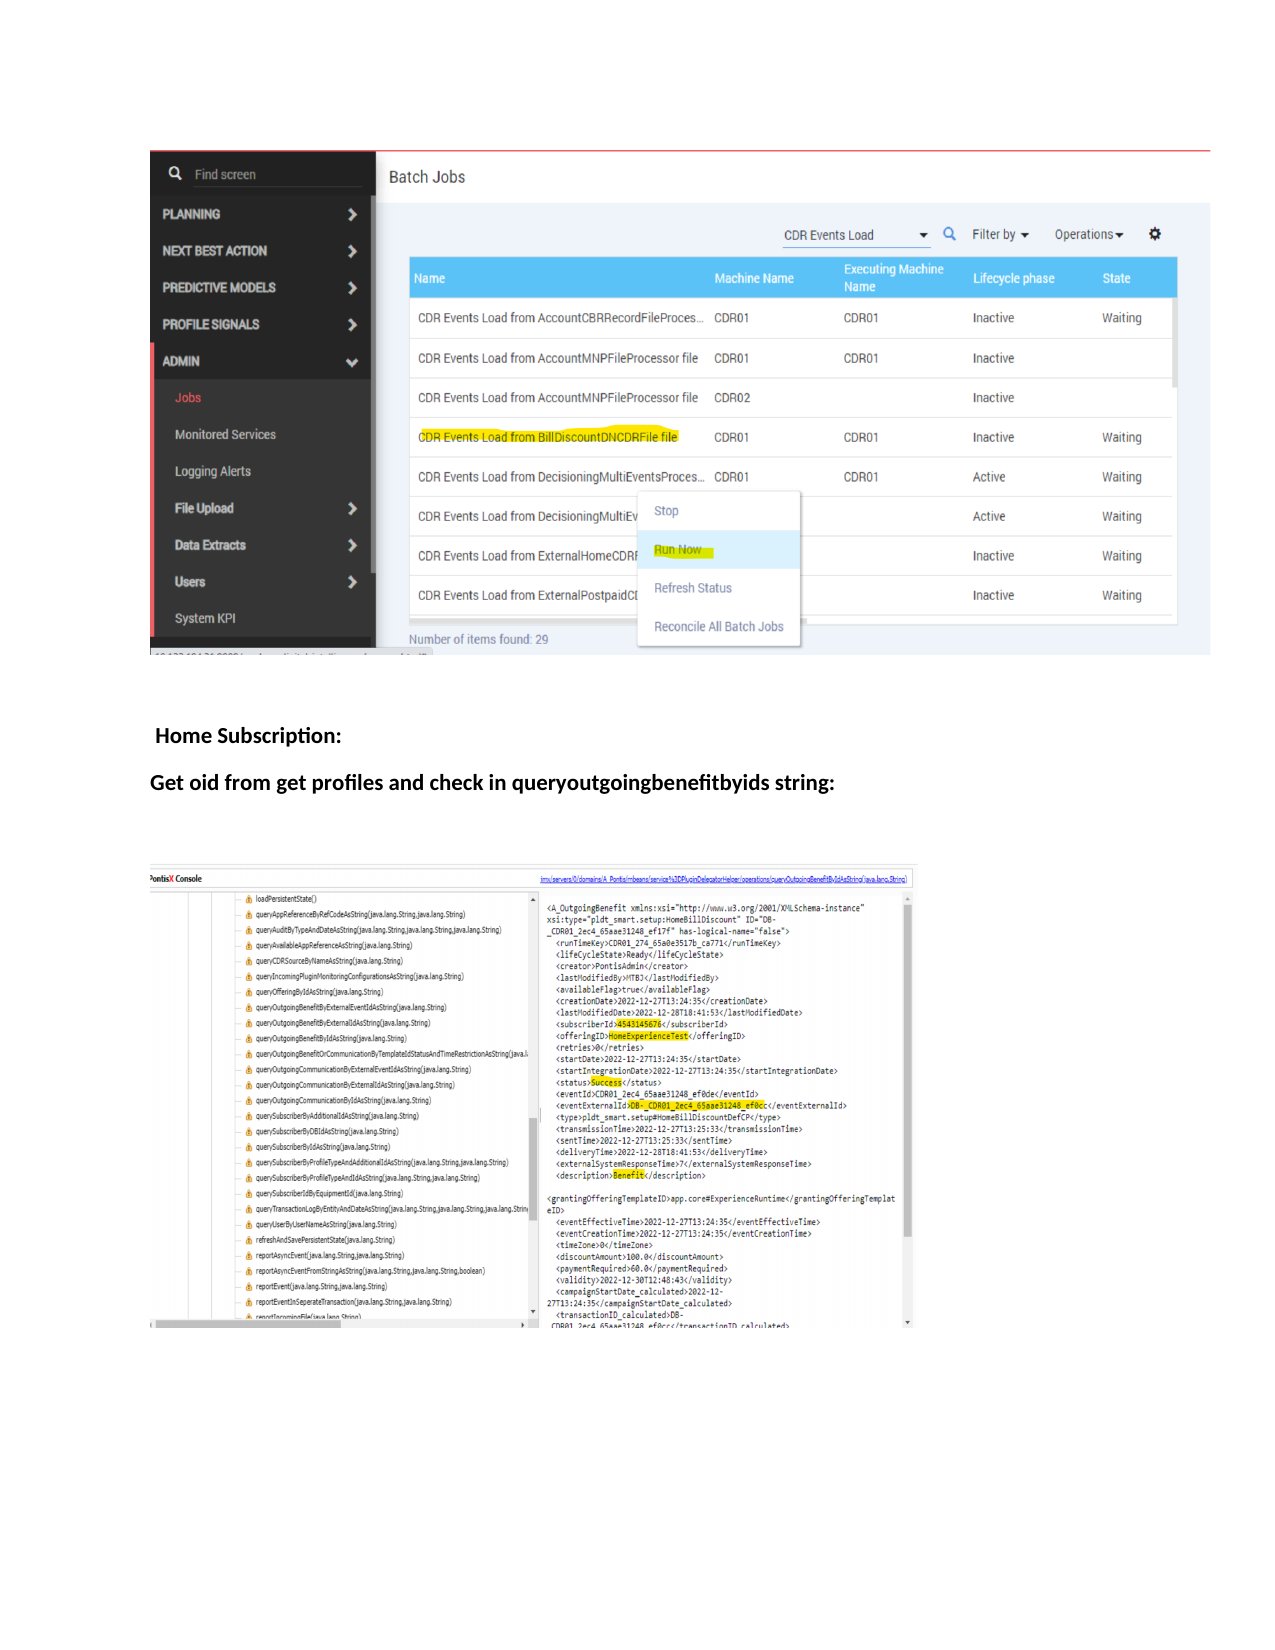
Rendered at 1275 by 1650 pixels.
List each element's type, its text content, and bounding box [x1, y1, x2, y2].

text Home Subscription: [150, 721, 1125, 749]
text Get oid from get profiles and check in queryoutgoingbenefitbyids string: [150, 768, 1125, 796]
picture [150, 150, 1211, 655]
picture [150, 861, 918, 1328]
